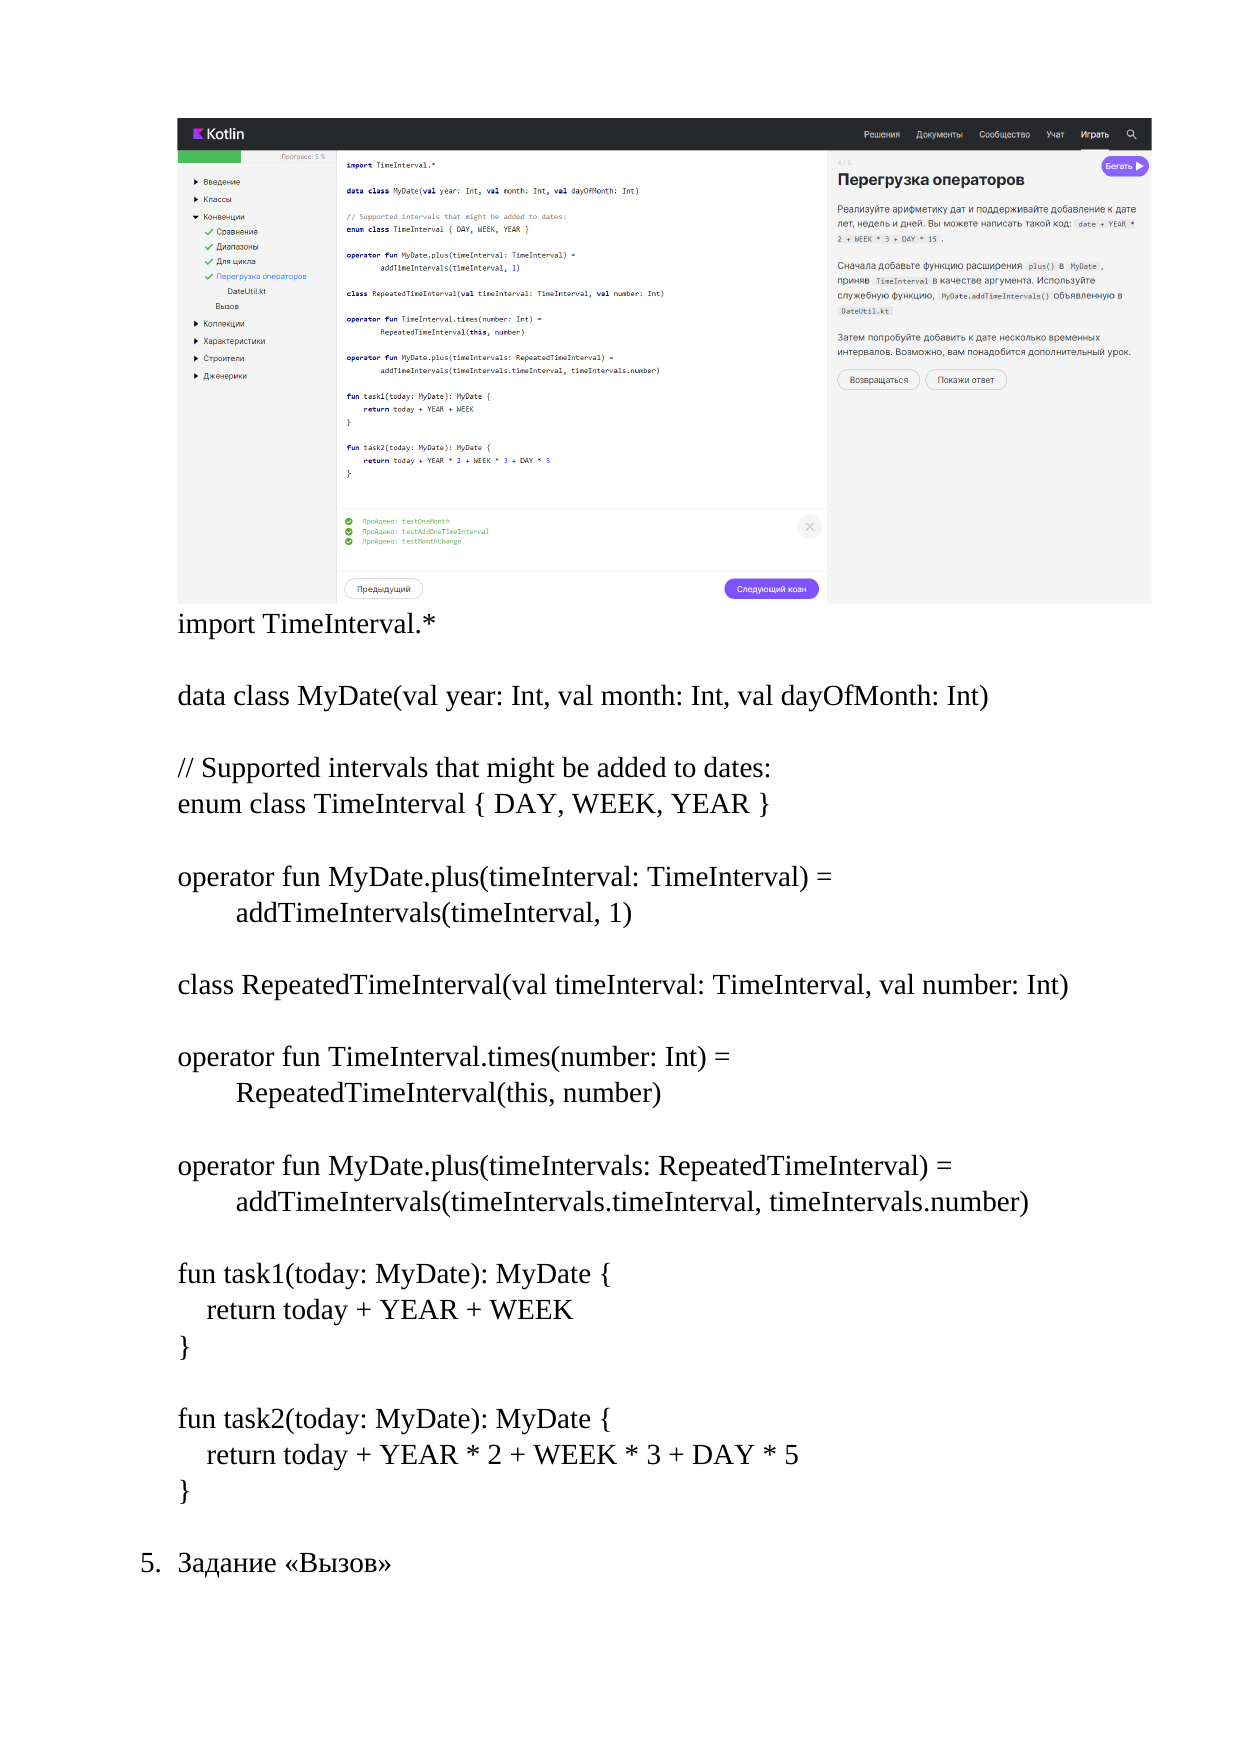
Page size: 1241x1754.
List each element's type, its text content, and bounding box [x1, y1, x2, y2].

list return today + YEAR + WEEK [177, 1292, 1152, 1326]
list } [177, 1329, 1152, 1362]
list enum class TimeInterval { DAY, WEEK, YEAR } [177, 786, 1152, 820]
list import TimeInterval.* [177, 606, 1152, 639]
list addTimeIntervals(timeIntervals.timeInterval, timeIntervals.number) [177, 1184, 1152, 1218]
list RepeatedTimeInterval(this, number) [177, 1076, 1152, 1109]
list addTimeIntervals(timeInterval, 1) [177, 895, 1152, 928]
list return today + YEAR * 2 + WEEK * 3 + DAY * 5 [177, 1437, 1152, 1471]
list // Supported intervals that might be added to dates: [177, 750, 1152, 784]
list operator fun MyDate.plus(timeInterval: TimeInterval) = [177, 859, 1152, 892]
list class RepeatedTimeInterval(val timeInterval: TimeInterval, val number: Int) [177, 967, 1152, 1001]
list fun task1(today: MyDate): MyDate { [177, 1256, 1152, 1290]
list Задание «Вызов» [140, 1546, 1152, 1579]
list } [177, 1473, 1152, 1507]
picture [177, 118, 1152, 604]
list data class MyDate(val year: Int, val month: Int, val dayOfMonth: Int) [177, 678, 1152, 712]
list operator fun MyDate.plus(timeIntervals: RepeatedTimeInterval) = [177, 1148, 1152, 1181]
list fun task2(today: MyDate): MyDate { [177, 1401, 1152, 1434]
list operator fun TimeInterval.times(number: Int) = [177, 1039, 1152, 1073]
